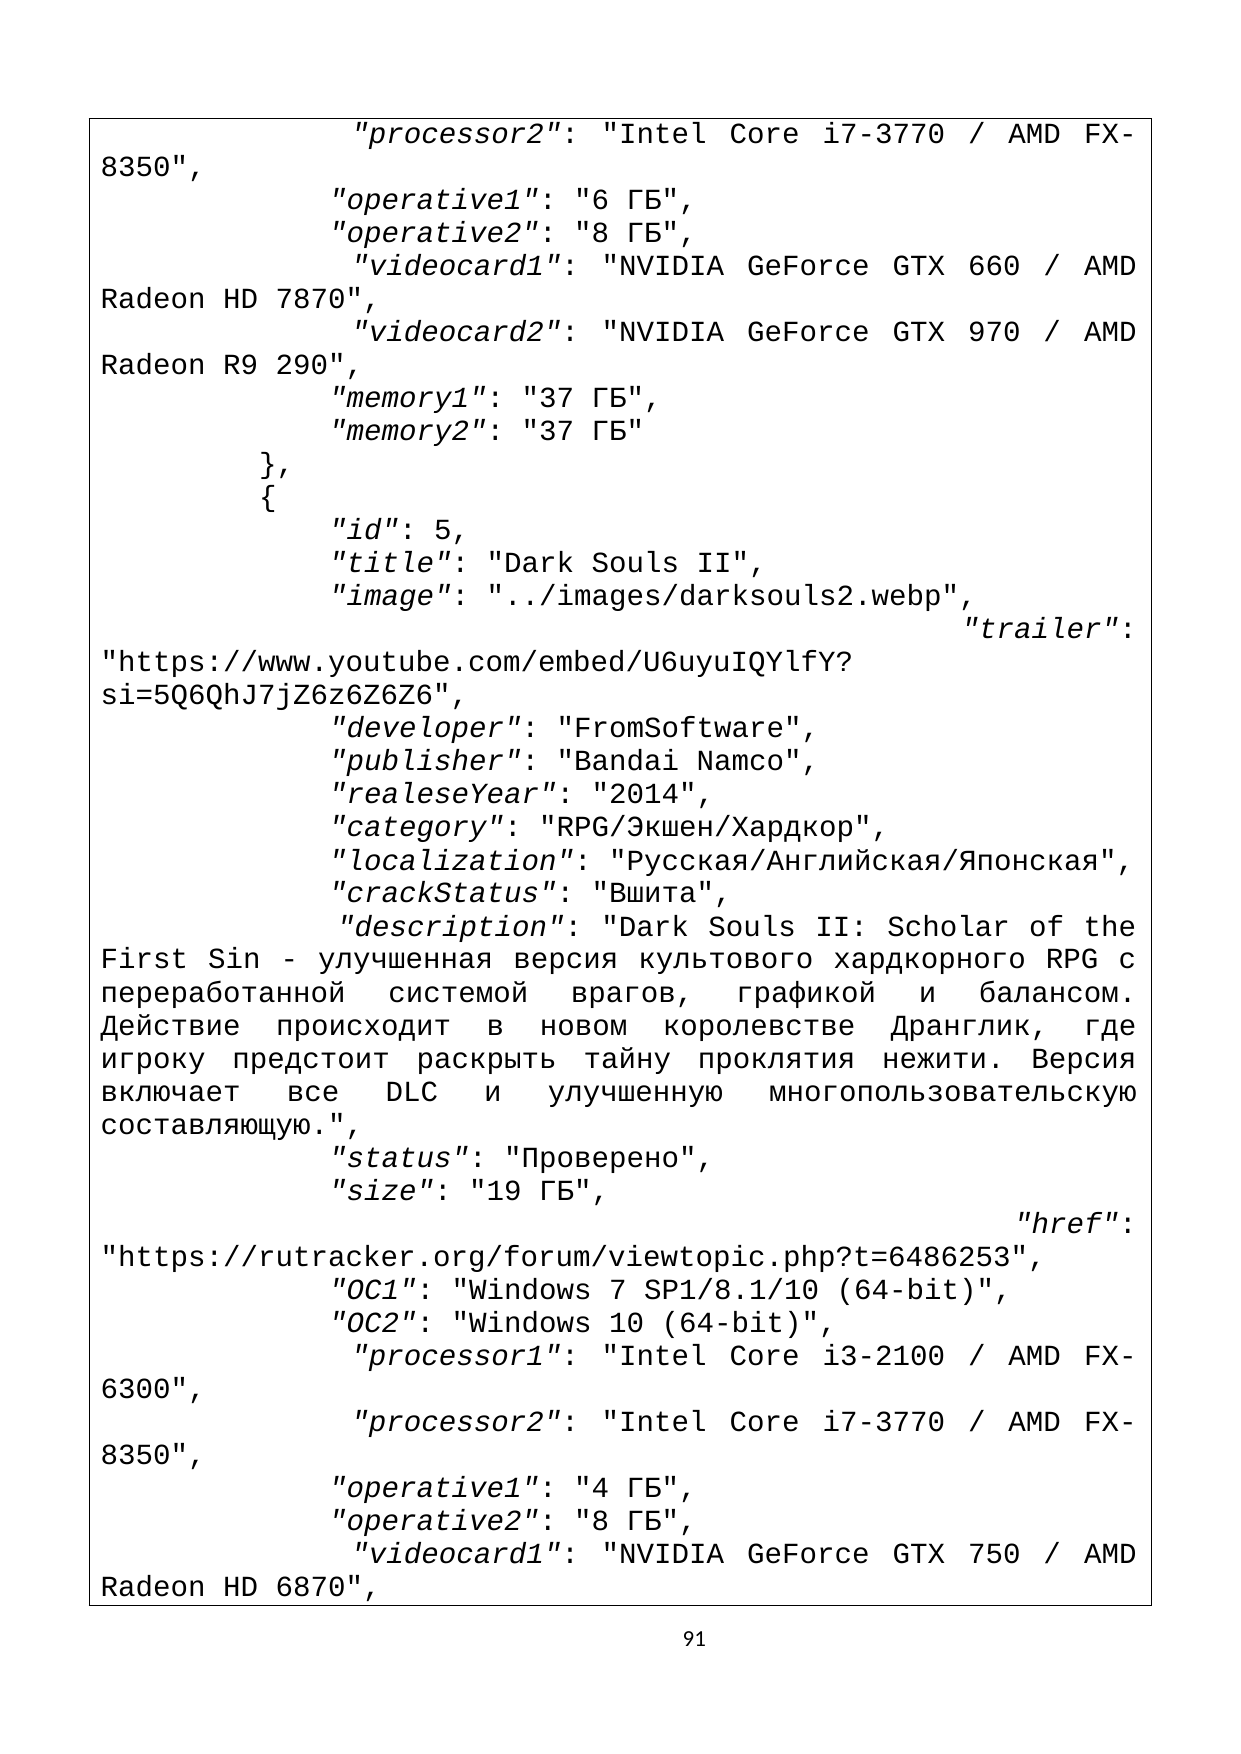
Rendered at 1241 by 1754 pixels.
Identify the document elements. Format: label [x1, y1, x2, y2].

table_header [90, 119, 1151, 1605]
